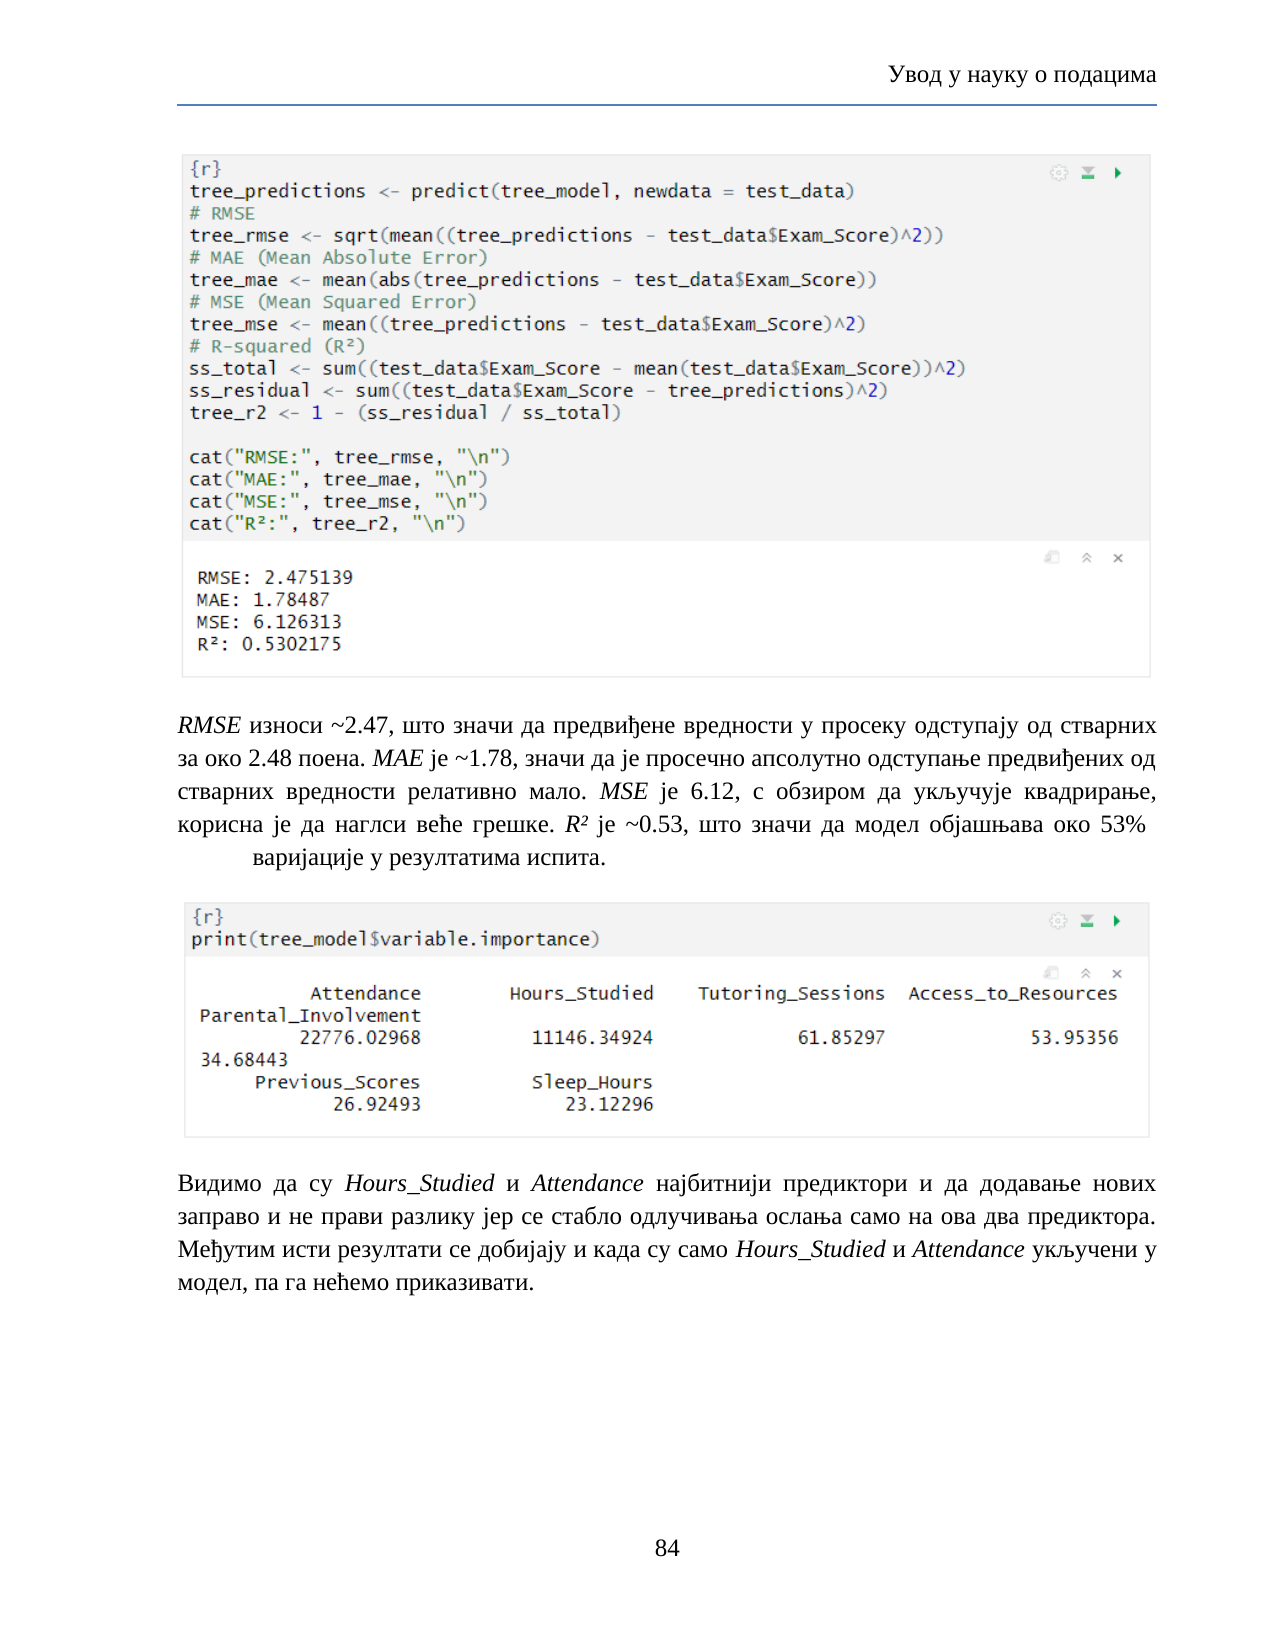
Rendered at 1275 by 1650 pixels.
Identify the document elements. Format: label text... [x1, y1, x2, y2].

text Видимо да су Hours_Studied и Attendance најбитнији предиктори и да додавање нових заправо и не прави разлику јер се стабло одлучивања ослања само на ова два предиктора. Међутим исти резултати се добијају и када су само Hours_Studied и Attendance укључени у модел, па га нећемо приказивати. [177, 1168, 1157, 1296]
text RMSE износи ~2.47, што значи да предвиђене вредности у просеку одступају од стварних за око 2.48 поена. MAE је ~1.78, значи да је просечно апсолутно одступање предвиђених од стварних вредности релативно мало. MSE је 6.12, с обзиром да укључује квадрирање, корисна је да наглси веће грешке. R² је ~0.53, што значи да модел објашњава око 53% варијације у резултатима испита. [177, 710, 1157, 871]
picture [177, 896, 1157, 1144]
picture [177, 147, 1157, 685]
